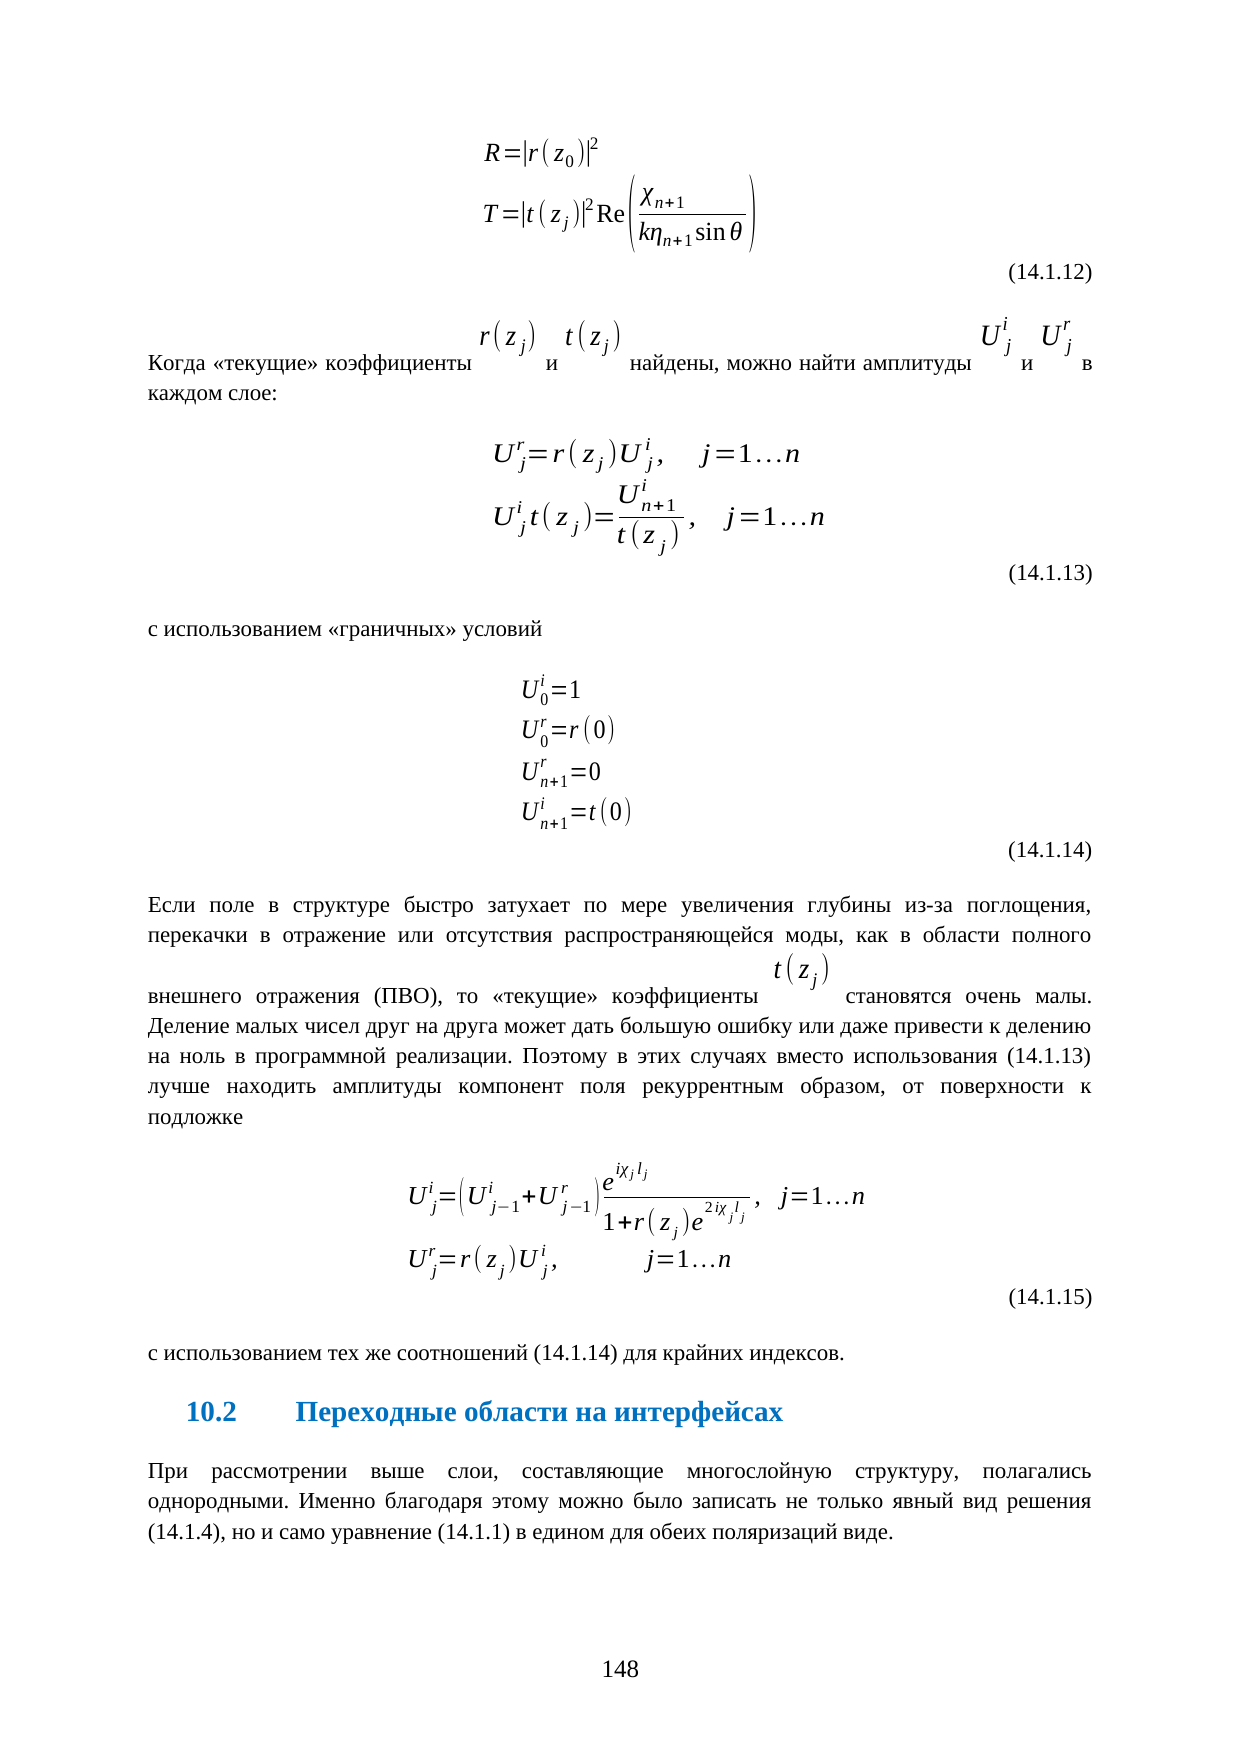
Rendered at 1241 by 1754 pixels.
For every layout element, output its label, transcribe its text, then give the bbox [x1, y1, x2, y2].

text При рассмотрении выше слои, составляющие многослойную структуру, полагались однородными. Именно благодаря этому можно было записать не только явный вид решения (14.1.4), но и само уравнение (14.1.1) в едином для обеих поляризаций виде. [148, 1457, 1093, 1544]
text с использованием тех же соотношений (14.1.14) для крайних индексов. [148, 1339, 1093, 1365]
text с использованием «граничных» условий [148, 615, 1093, 641]
text (14.1.15) [148, 1158, 1093, 1310]
text Когда «текущие» коэффициенты и найдены, можно найти амплитуды и в каждом слое: [148, 314, 1093, 405]
text (14.1.14) [148, 670, 1093, 862]
subtitle Переходные области на интерфейсах [155, 1394, 1093, 1427]
text (14.1.13) [148, 434, 1093, 586]
text Если поле в структуре быстро затухает по мере увеличения глубины из-за поглощения, перекачки в отражение или отсутствия распространяющейся моды, как в области полного внешнего отражения (ПВО), то «текущие» коэффициенты становятся очень малы. Деление малых чисел друг на друга может дать большую ошибку или даже привести к делению на ноль в программной реализации. Поэтому в этих случаях вместо использования (14.1.13) лучше находить амплитуды компонент поля рекуррентным образом, от поверхности к подложке [148, 891, 1093, 1129]
text (14.1.12) [148, 133, 1093, 285]
